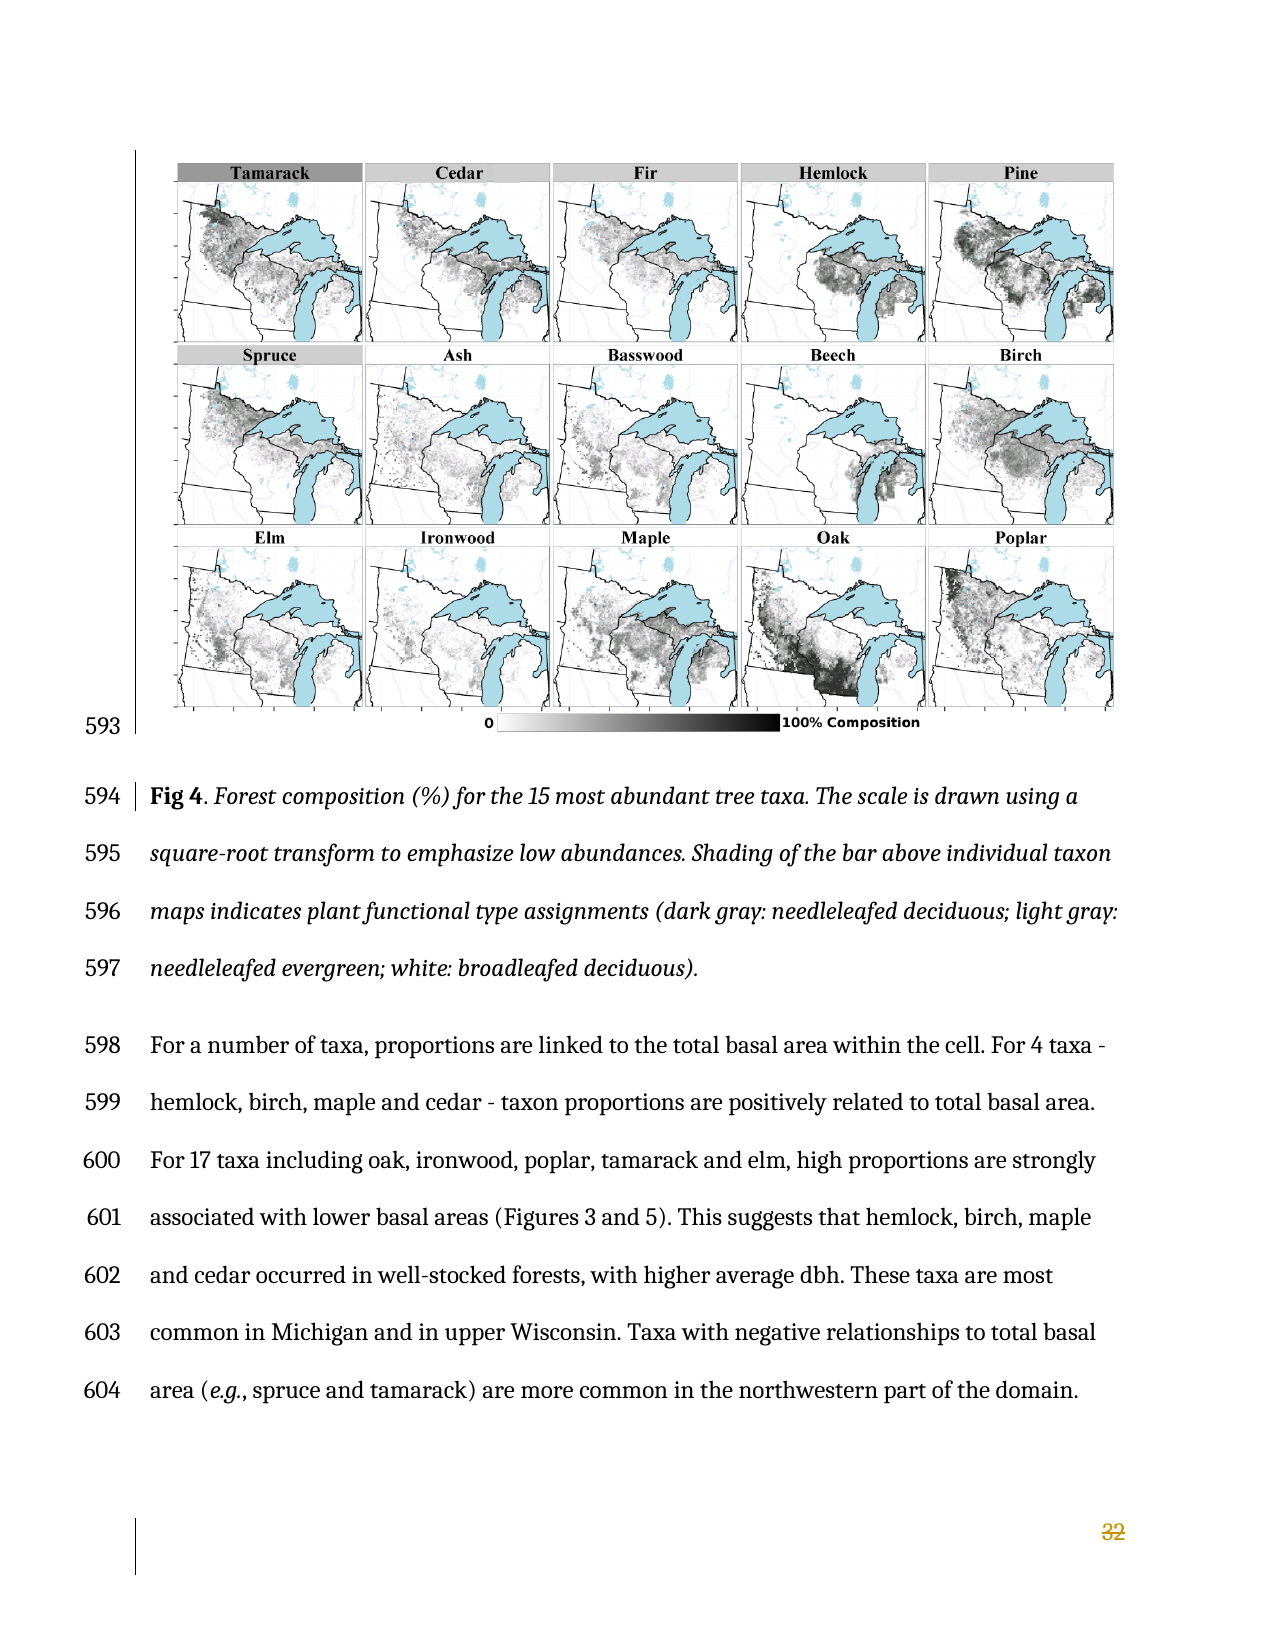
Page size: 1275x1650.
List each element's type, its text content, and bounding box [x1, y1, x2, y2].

picture [150, 150, 1125, 735]
text Fig 4. Forest composition (%) for the 15 most abundant tree taxa. The scale is drawn using a square-root transform to emphasize low abundances. Shading of the bar above individual taxon maps indicates plant functional type assignments (dark gray: needleleafed deciduous; light gray: needleleafed evergreen; white: broadleafed deciduous). [150, 782, 1125, 983]
text For a number of taxa, proportions are linked to the total basal area within the cell. For 4 taxa - hemlock, birch, maple and cedar - taxon proportions are positively related to total basal area. For 17 taxa including oak, ironwood, poplar, tamarack and elm, high proportions are strongly associated with lower basal areas (Figures 3 and 5). This suggests that hemlock, birch, maple and cedar occurred in well-stocked forests, with higher average dbh. These taxa are most common in Michigan and in upper Wisconsin. Taxa with negative relationships to total basal area (e.g., spruce and tamarack) are more common in the northwestern part of the domain. [150, 1031, 1125, 1404]
